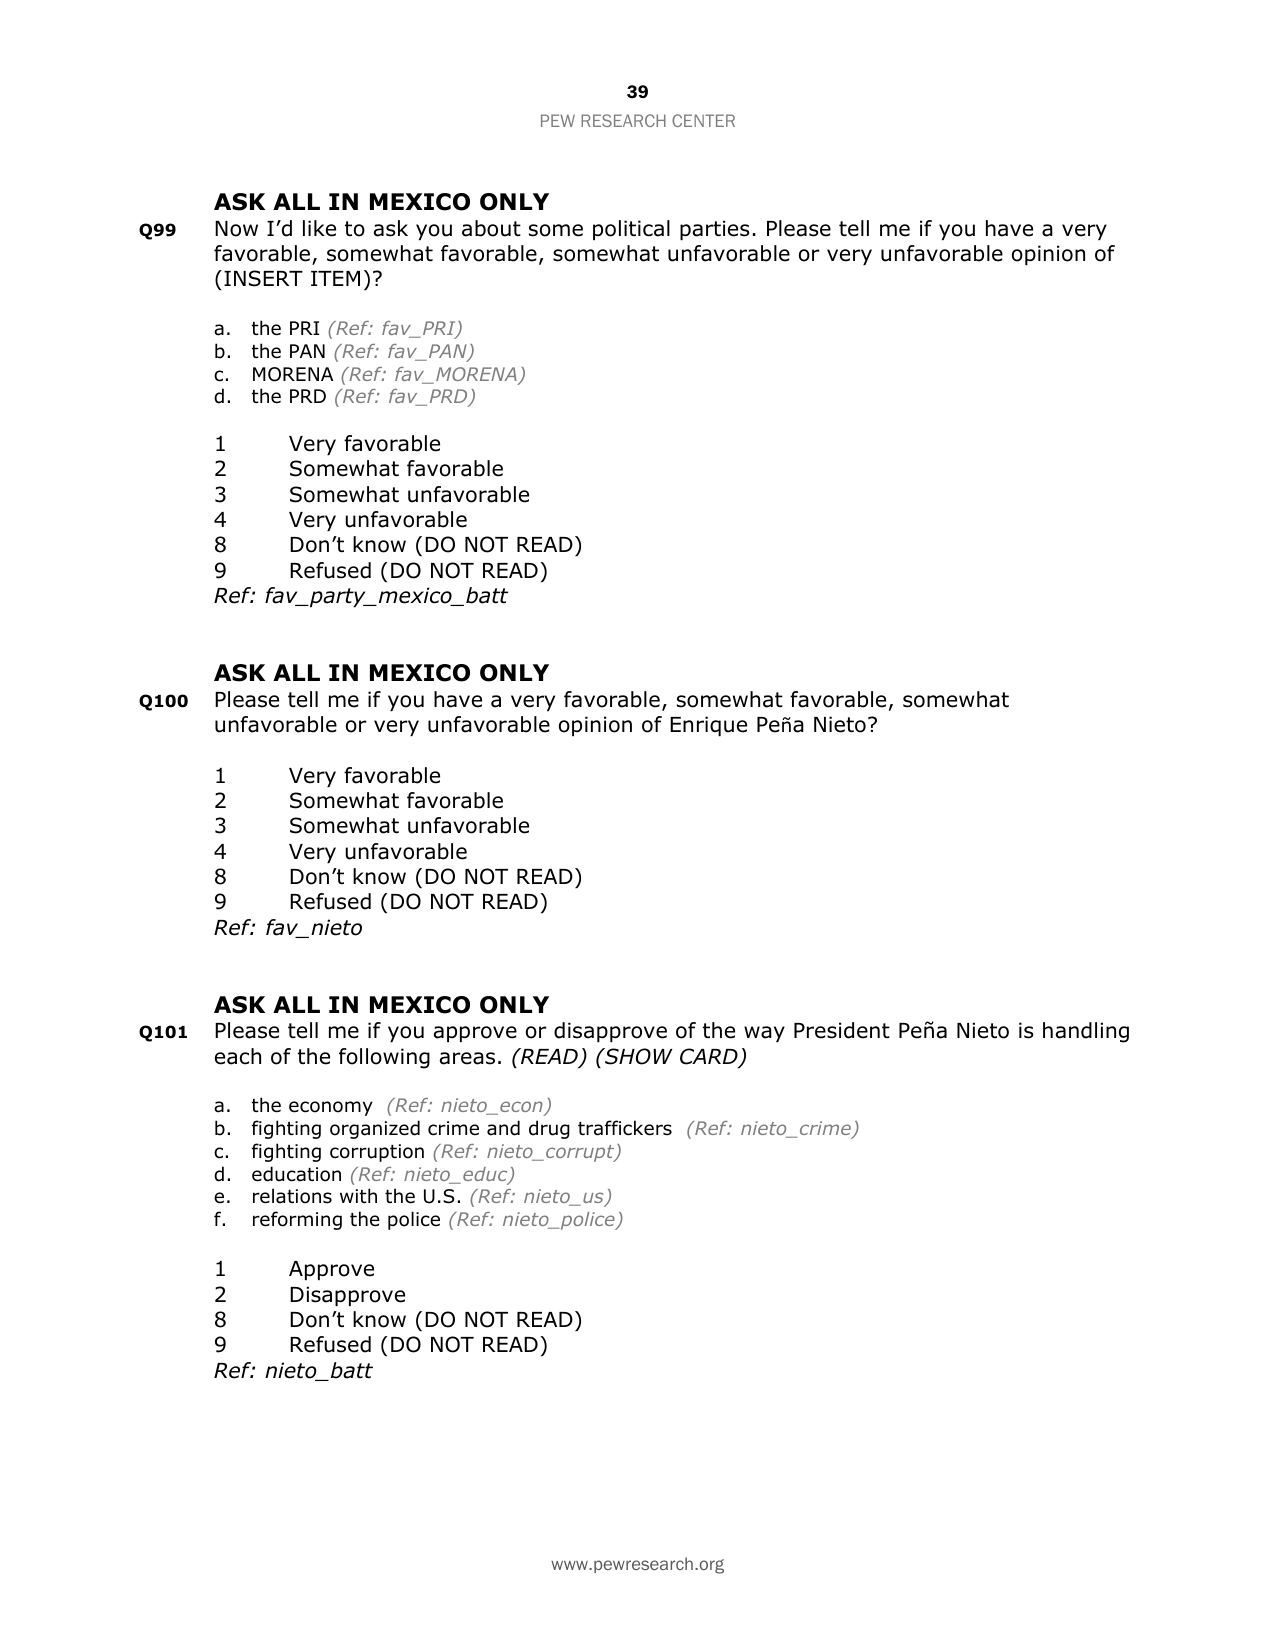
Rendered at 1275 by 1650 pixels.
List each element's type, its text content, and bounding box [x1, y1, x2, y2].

text ASK ALL IN MEXICO ONLY [214, 990, 1136, 1018]
text 3 Somewhat unfavorable [214, 481, 1136, 507]
text 2 Somewhat favorable [214, 787, 1136, 813]
text 1 Very favorable [214, 431, 1136, 456]
text 9 Refused (DO NOT READ) [214, 1332, 1136, 1357]
text 1 Approve [214, 1256, 1136, 1281]
text d. the PRD (Ref: fav_PRD) [214, 385, 1136, 408]
text c. MORENA (Ref: fav_MORENA) [214, 362, 1136, 385]
text 8 Don’t know (DO NOT READ) [214, 863, 1136, 889]
text Ref: nieto_batt [139, 1357, 1136, 1382]
text a. the PRI (Ref: fav_PRI) [214, 317, 1136, 339]
text d. education (Ref: nieto_educ) [214, 1162, 1136, 1185]
text ASK ALL IN MEXICO ONLY [214, 658, 1136, 686]
text 8 Don’t know (DO NOT READ) [214, 532, 1136, 557]
text b. fighting organized crime and drug traffickers (Ref: nieto_crime) [214, 1117, 1136, 1139]
list the economy (Ref: nieto_econ) [214, 1094, 1136, 1117]
text Q99 Now I’d like to ask you about some political parties. Please tell me if you have a very favorable, somewhat favorable, somewhat unfavorable or very unfavorable opinion of (INSERT ITEM)? [139, 215, 1136, 291]
text 4 Very unfavorable [214, 838, 1136, 863]
text 8 Don’t know (DO NOT READ) [214, 1307, 1136, 1332]
text 3 Somewhat unfavorable [214, 813, 1136, 838]
text Q100 Please tell me if you have a very favorable, somewhat favorable, somewhat unfavorable or very unfavorable opinion of Enrique Peña Nieto? [139, 686, 1136, 737]
text b. the PAN (Ref: fav_PAN) [214, 339, 1136, 362]
text 9 Refused (DO NOT READ) [139, 557, 1136, 582]
text Ref: fav_nieto [214, 914, 1136, 939]
text f. reforming the police (Ref: nieto_police) [214, 1208, 1136, 1231]
text 1 Very favorable [214, 762, 1136, 787]
text Q101 Please tell me if you approve or disapprove of the way President Peña Nieto is handling each of the following areas. (READ) (SHOW CARD) [139, 1018, 1136, 1068]
text 2 Somewhat favorable [214, 456, 1136, 481]
text Ref: fav_party_mexico_batt [214, 582, 1136, 608]
text 9 Refused (DO NOT READ) [214, 889, 1136, 914]
text c. fighting corruption (Ref: nieto_corrupt) [214, 1139, 1136, 1162]
text 2 Disapprove [214, 1281, 1136, 1307]
text ASK ALL IN MEXICO ONLY [214, 187, 1136, 215]
text e. relations with the U.S. (Ref: nieto_us) [214, 1185, 1136, 1208]
text 4 Very unfavorable [214, 507, 1136, 532]
